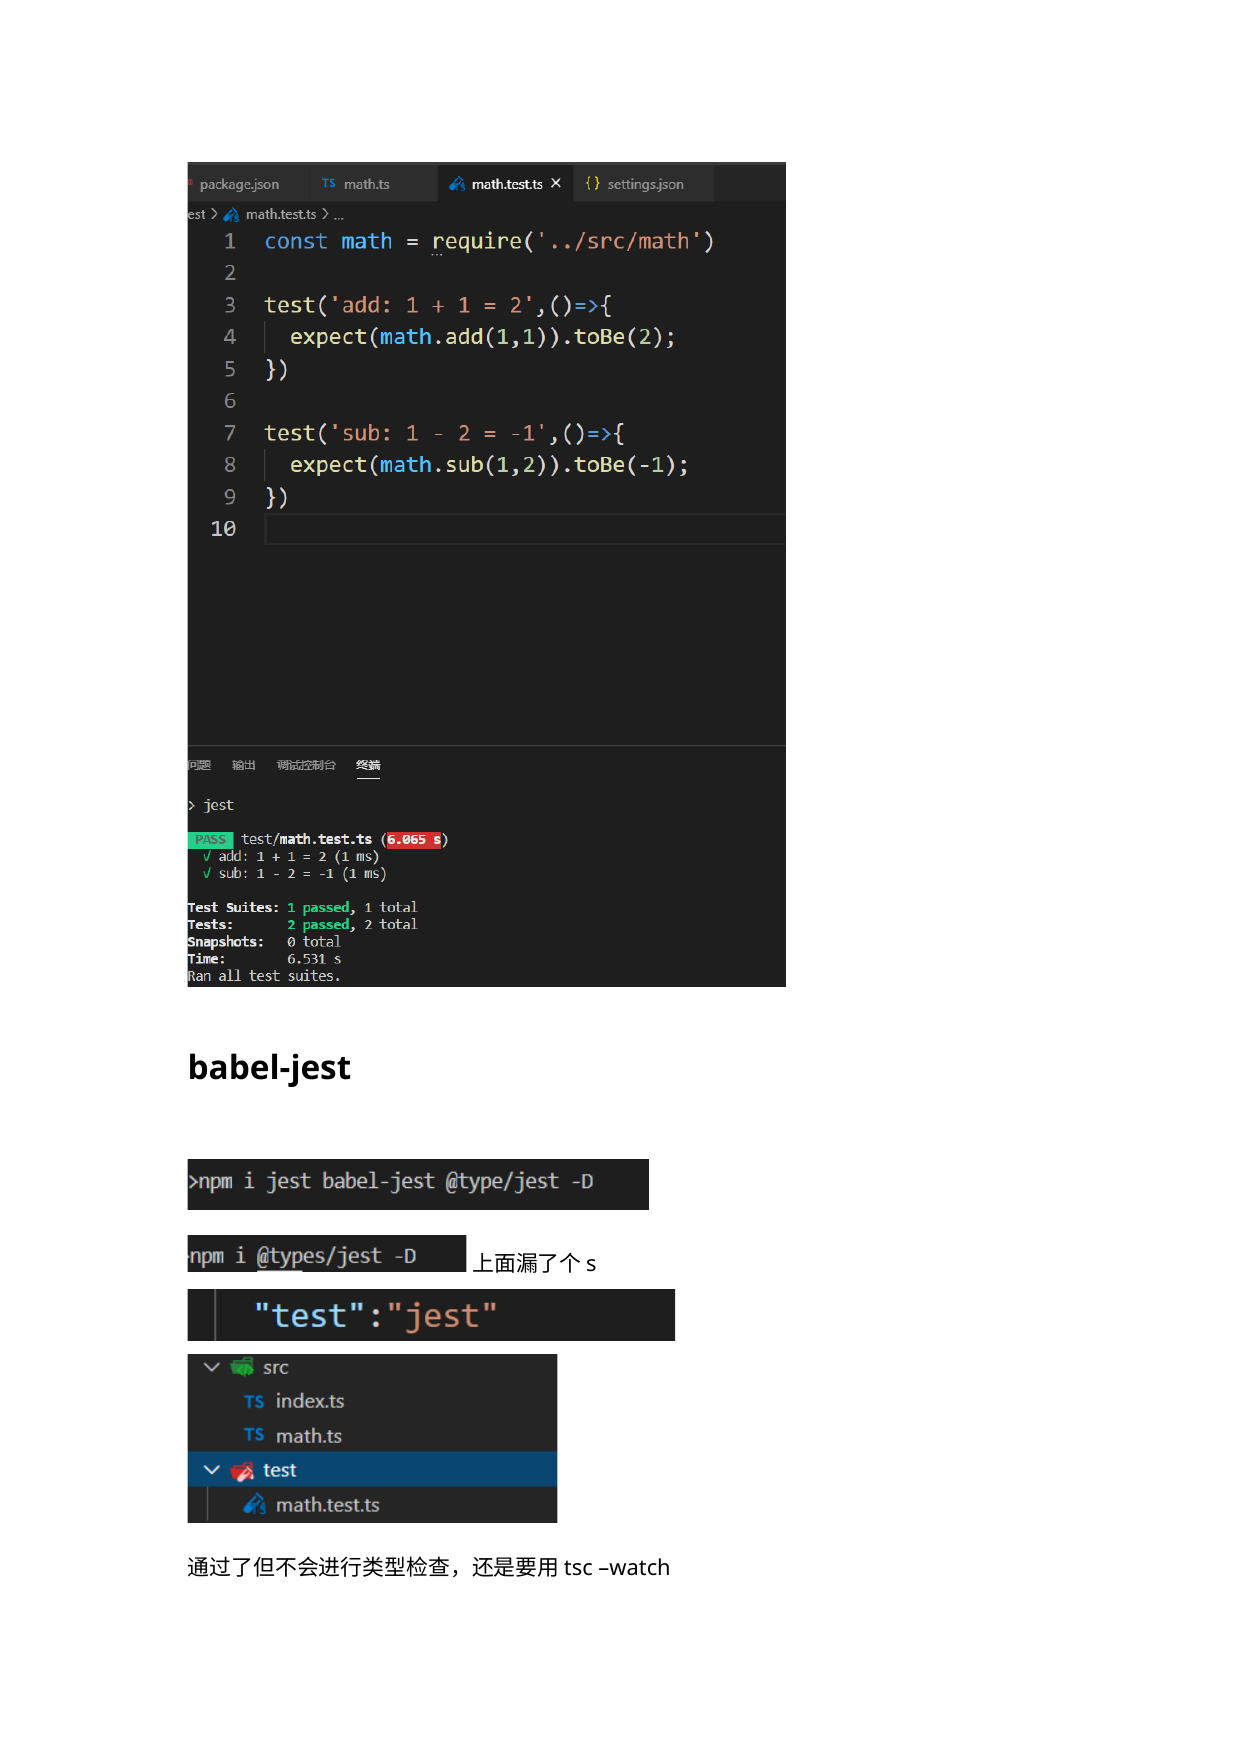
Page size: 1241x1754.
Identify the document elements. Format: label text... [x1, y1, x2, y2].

picture [187, 1289, 675, 1341]
picture [187, 162, 786, 987]
picture [187, 1159, 649, 1210]
picture [187, 1354, 558, 1523]
subtitle babel-jest [187, 1034, 1053, 1099]
text 通过了但不会进行类型检查，还是要用tsc –watch [187, 1549, 1053, 1582]
text 上面漏了个s [187, 1224, 1053, 1289]
picture [187, 1235, 467, 1272]
